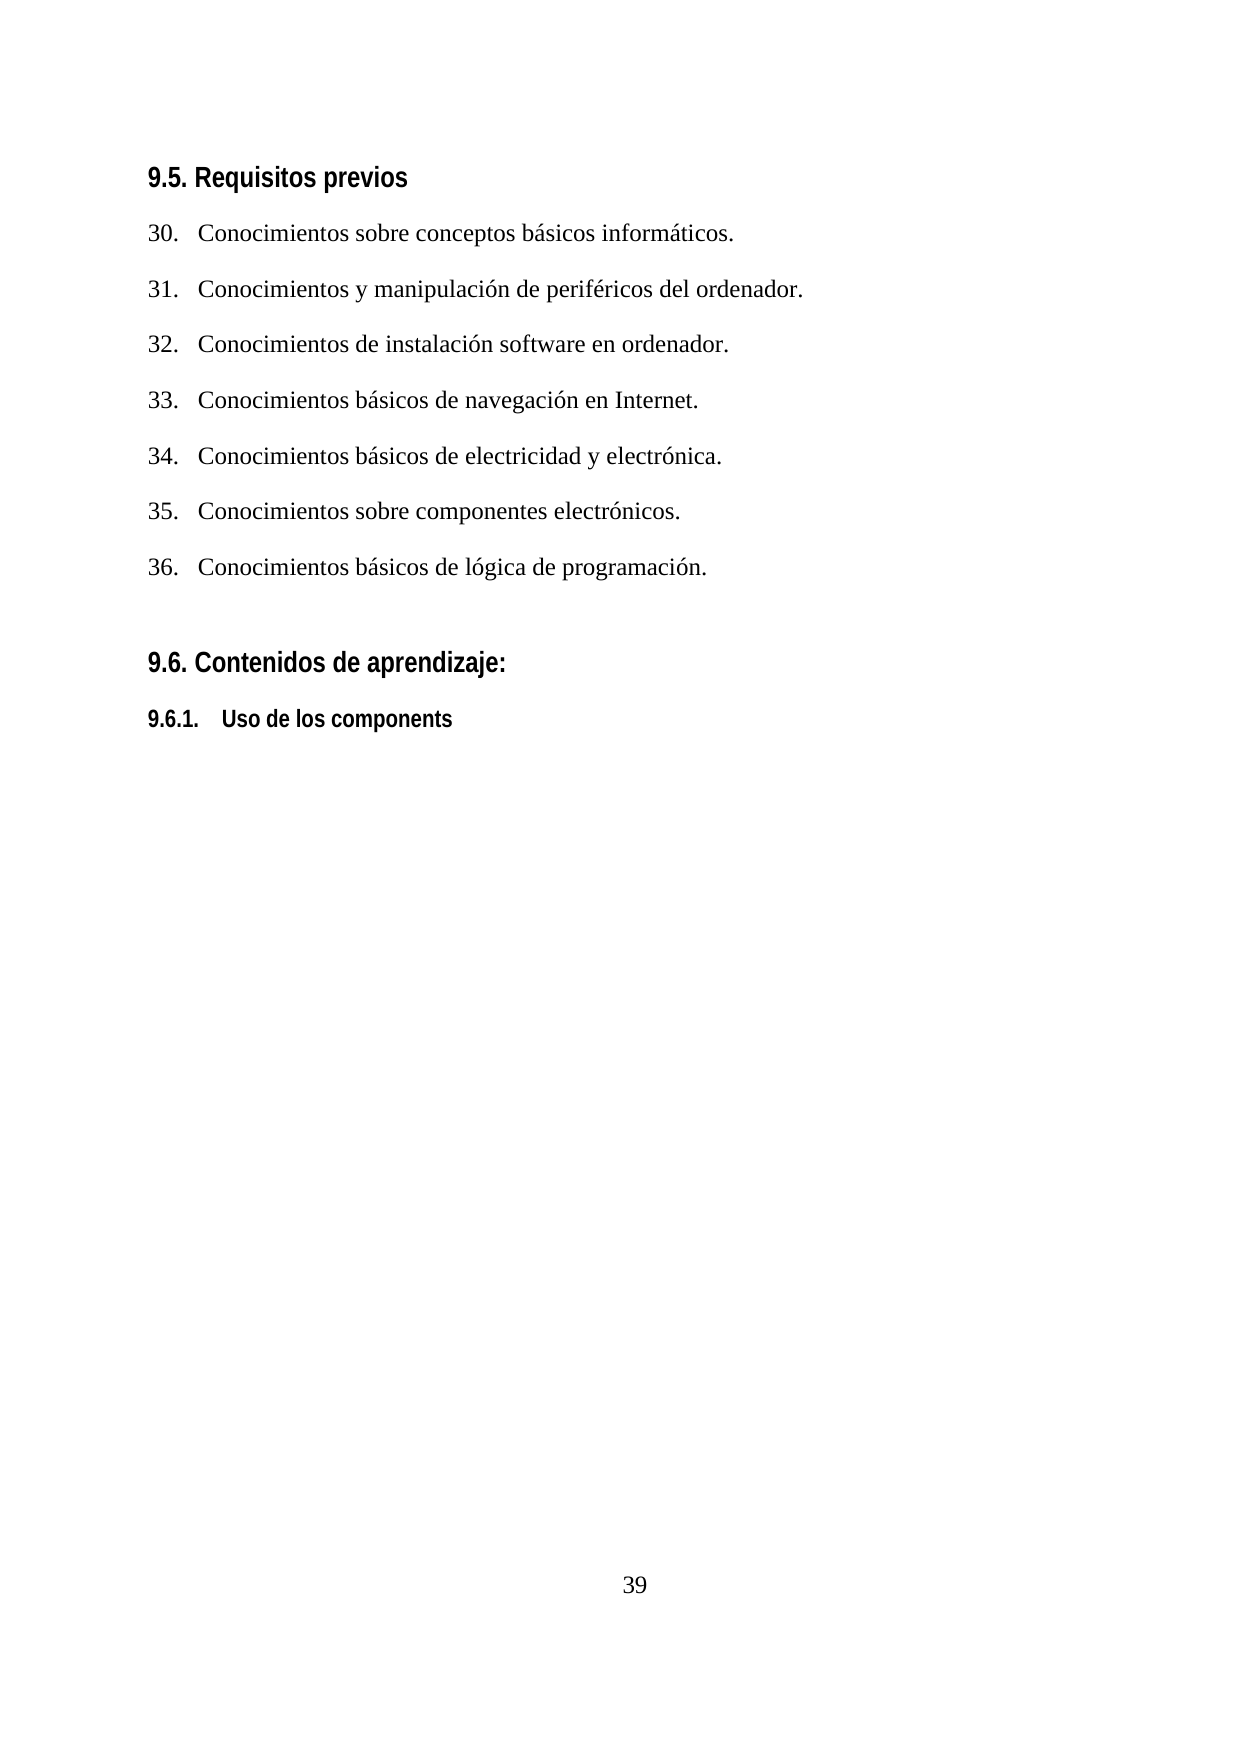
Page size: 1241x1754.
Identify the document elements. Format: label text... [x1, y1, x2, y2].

list Conocimientos sobre componentes electrónicos. [148, 496, 1122, 525]
list Conocimientos sobre conceptos básicos informáticos. [148, 218, 1122, 247]
list Conocimientos básicos de navegación en Internet. [148, 385, 1122, 414]
subtitle Uso de los components [148, 703, 1122, 732]
subtitle Requisitos previos [148, 160, 1123, 193]
list Conocimientos de instalación software en ordenador. [148, 329, 1122, 358]
list Conocimientos y manipulación de periféricos del ordenador. [148, 274, 1122, 303]
list Conocimientos básicos de electricidad y electrónica. [148, 441, 1122, 469]
list Conocimientos básicos de lógica de programación. [148, 552, 1122, 581]
subtitle Contenidos de aprendizaje: [148, 645, 1123, 678]
